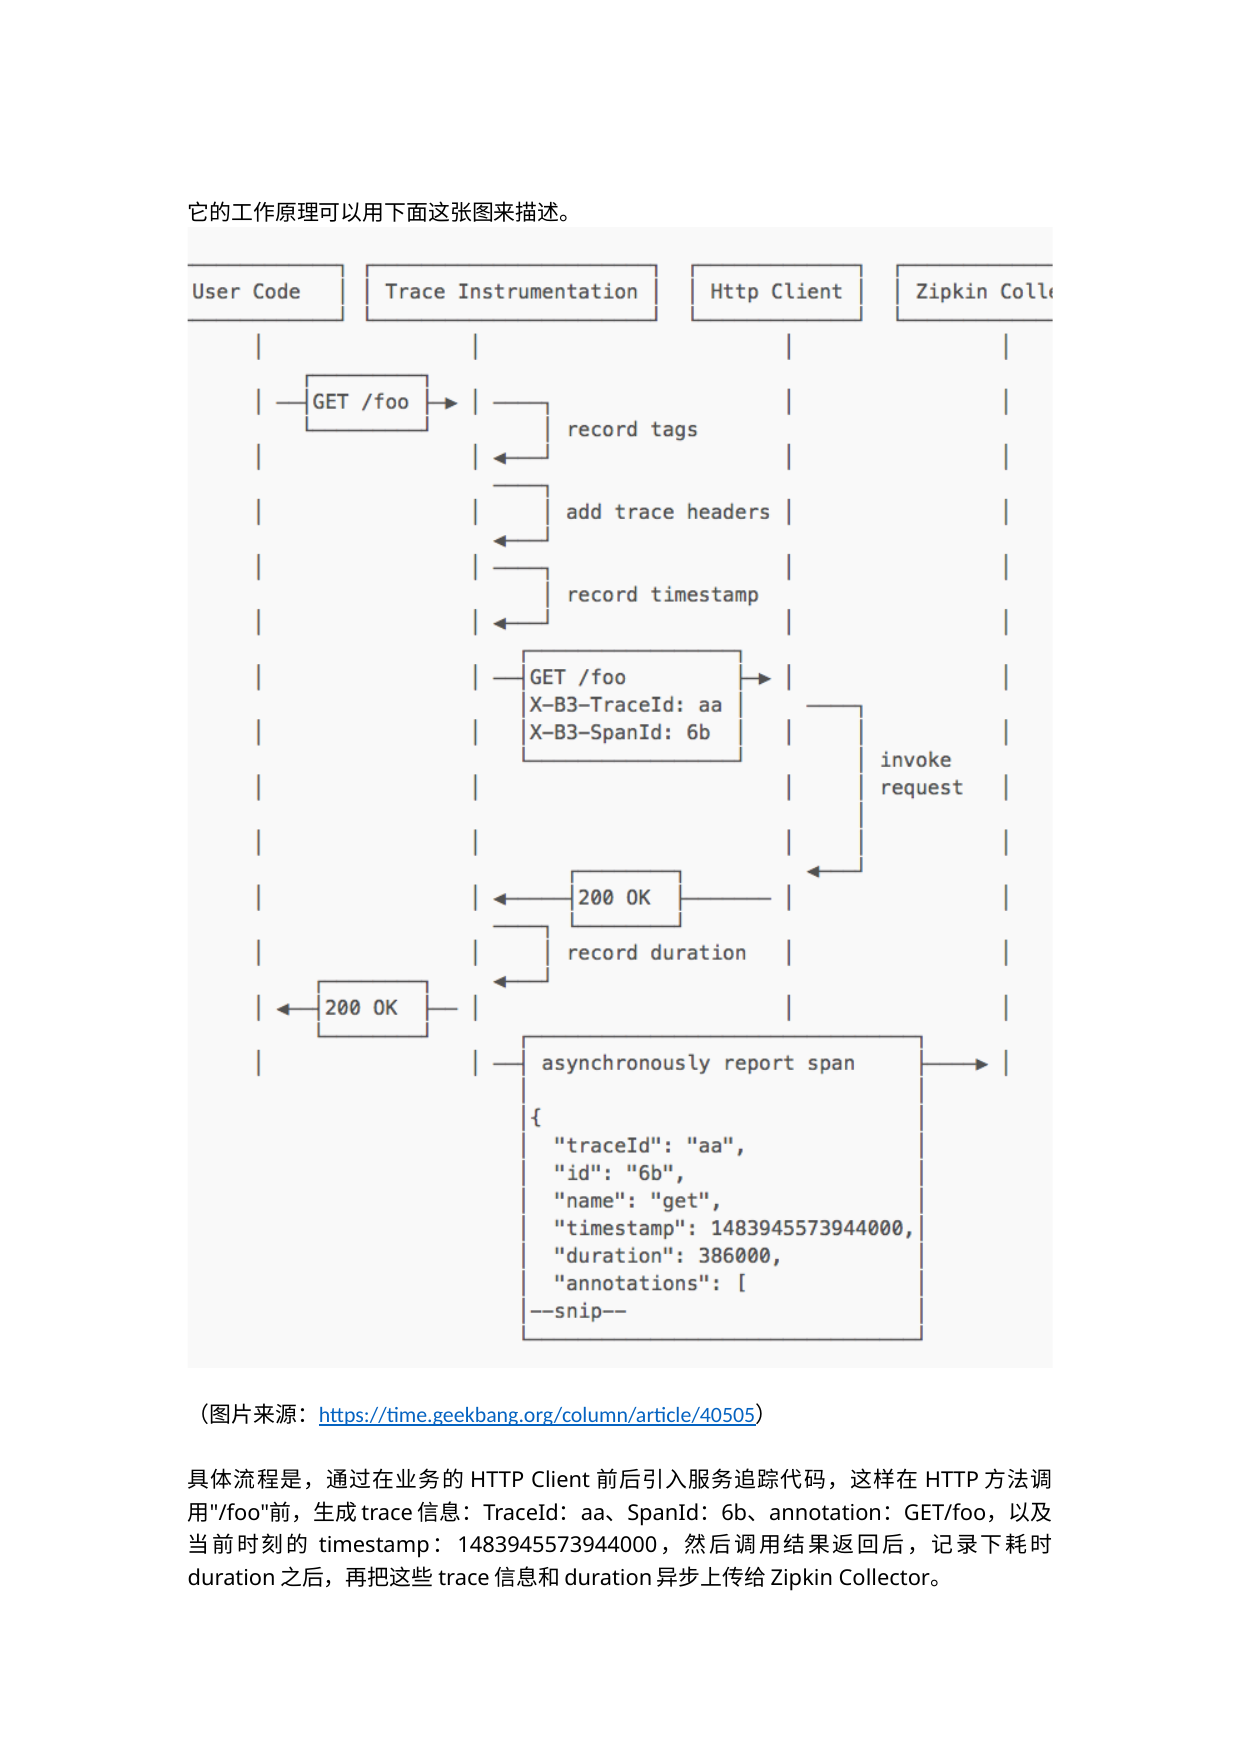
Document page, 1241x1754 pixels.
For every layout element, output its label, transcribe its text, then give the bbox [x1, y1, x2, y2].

text （图片来源：https://time.geekbang.org/column/article/40505） [187, 1397, 1053, 1429]
text 具体流程是，通过在业务的HTTP Client前后引入服务追踪代码，这样在HTTP方法调用"/foo"前，生成trace信息：TraceId：aa、SpanId：6b、annotation：GET/foo，以及当前时刻的 timestamp：1483945573944000，然后调用结果返回后，记录下耗时duration之后，再把这些 trace信息和duration异步上传给Zipkin Collector。 [187, 1462, 1053, 1592]
picture [187, 227, 1053, 1368]
text 它的工作原理可以用下面这张图来描述。 [187, 194, 1053, 227]
